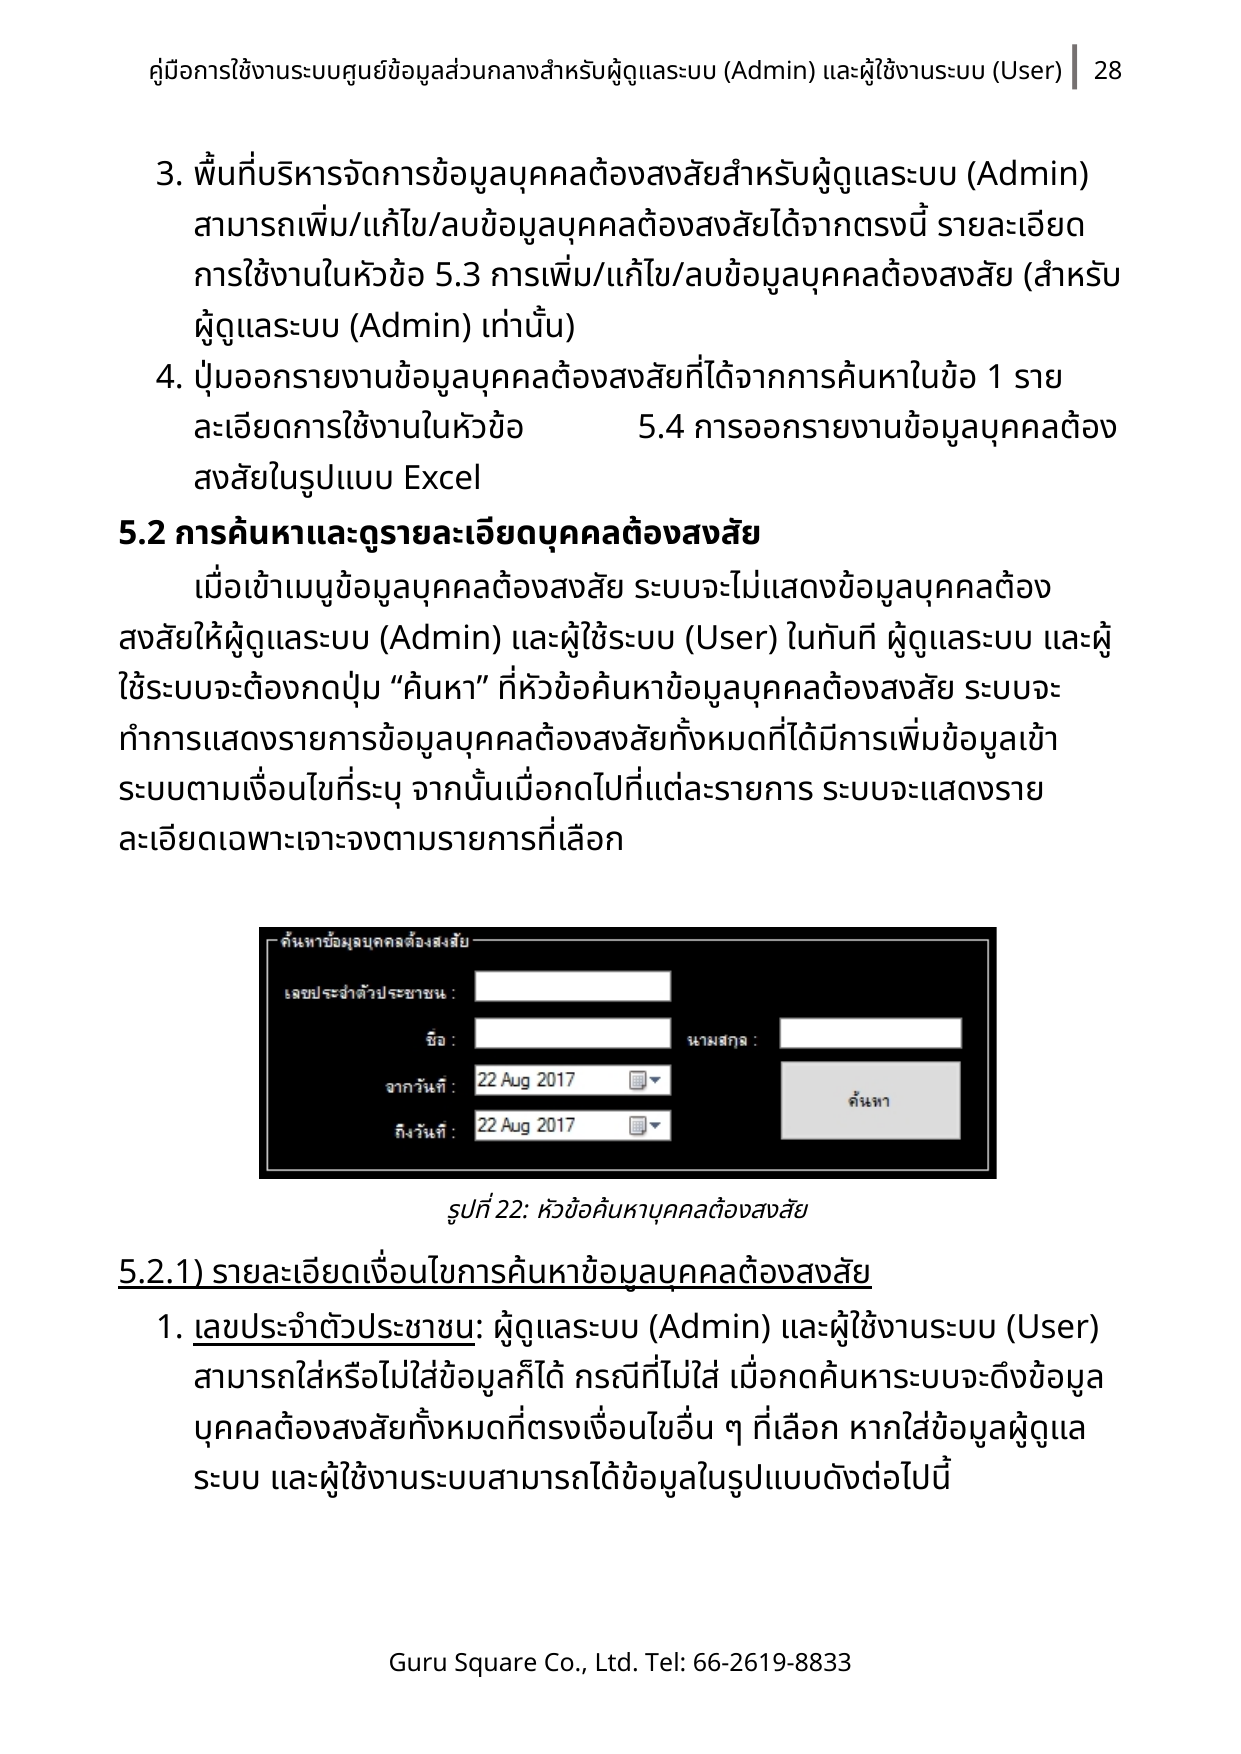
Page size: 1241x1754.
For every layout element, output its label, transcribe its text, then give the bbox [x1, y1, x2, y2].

picture [259, 927, 997, 1179]
list พื้นที่บริหารจัดการข้อมูลบุคคลต้องสงสัยสำหรับผู้ดูแลระบบ (Admin) สามารถเพิ่ม/แก้ไข/ลบข้อมูลบุคคลต้องสงสัยได้จากตรงนี้ รายละเอียดการใช้งานในหัวข้อ 5.3 การเพิ่ม/แก้ไข/ลบข้อมูลบุคคลต้องสงสัย (สำหรับผู้ดูแลระบบ (Admin) เท่านั้น) [156, 150, 1122, 352]
list เลขประจำตัวประชาชน: ผู้ดูแลระบบ (Admin) และผู้ใช้งานระบบ (User) สามารถใส่หรือไม่ใส่ข้อมูลก็ได้ กรณีที่ไม่ใส่ เมื่อกดค้นหาระบบจะดึงข้อมูลบุคคลต้องสงสัยทั้งหมดที่ตรงเงื่อนไขอื่น ๆ ที่เลือก หากใส่ข้อมูลผู้ดูแลระบบ และผู้ใช้งานระบบสามารถได้ข้อมูลในรูปแบบดังต่อไปนี้ [156, 1303, 1122, 1504]
subtitle 5.2 การค้นหาและดูรายละเอียดบุคคลต้องสงสัย [118, 508, 1122, 559]
list ปุ่มออกรายงานข้อมูลบุคคลต้องสงสัยที่ได้จากการค้นหาในข้อ 1 รายละเอียดการใช้งานในหัวข้อ 5.4 การออกรายงานข้อมูลบุคคลต้องสงสัยในรูปแบบ Excel [156, 352, 1122, 504]
text เมื่อเข้าเมนูข้อมูลบุคคลต้องสงสัย ระบบจะไม่แสดงข้อมูลบุคคลต้องสงสัยให้ผู้ดูแลระบบ (Admin) และผู้ใช้ระบบ (User) ในทันที ผู้ดูแลระบบ และผู้ใช้ระบบจะต้องกดปุ่ม “ค้นหา” ที่หัวข้อค้นหาข้อมูลบุคคลต้องสงสัย ระบบจะทำการแสดงรายการข้อมูลบุคคลต้องสงสัยทั้งหมดที่ได้มีการเพิ่มข้อมูลเข้าระบบตามเงื่อนไขที่ระบุ จากนั้นเมื่อกดไปที่แต่ละรายการ ระบบจะแสดงรายละเอียดเฉพาะเจาะจงตามรายการที่เลือก [118, 563, 1122, 866]
